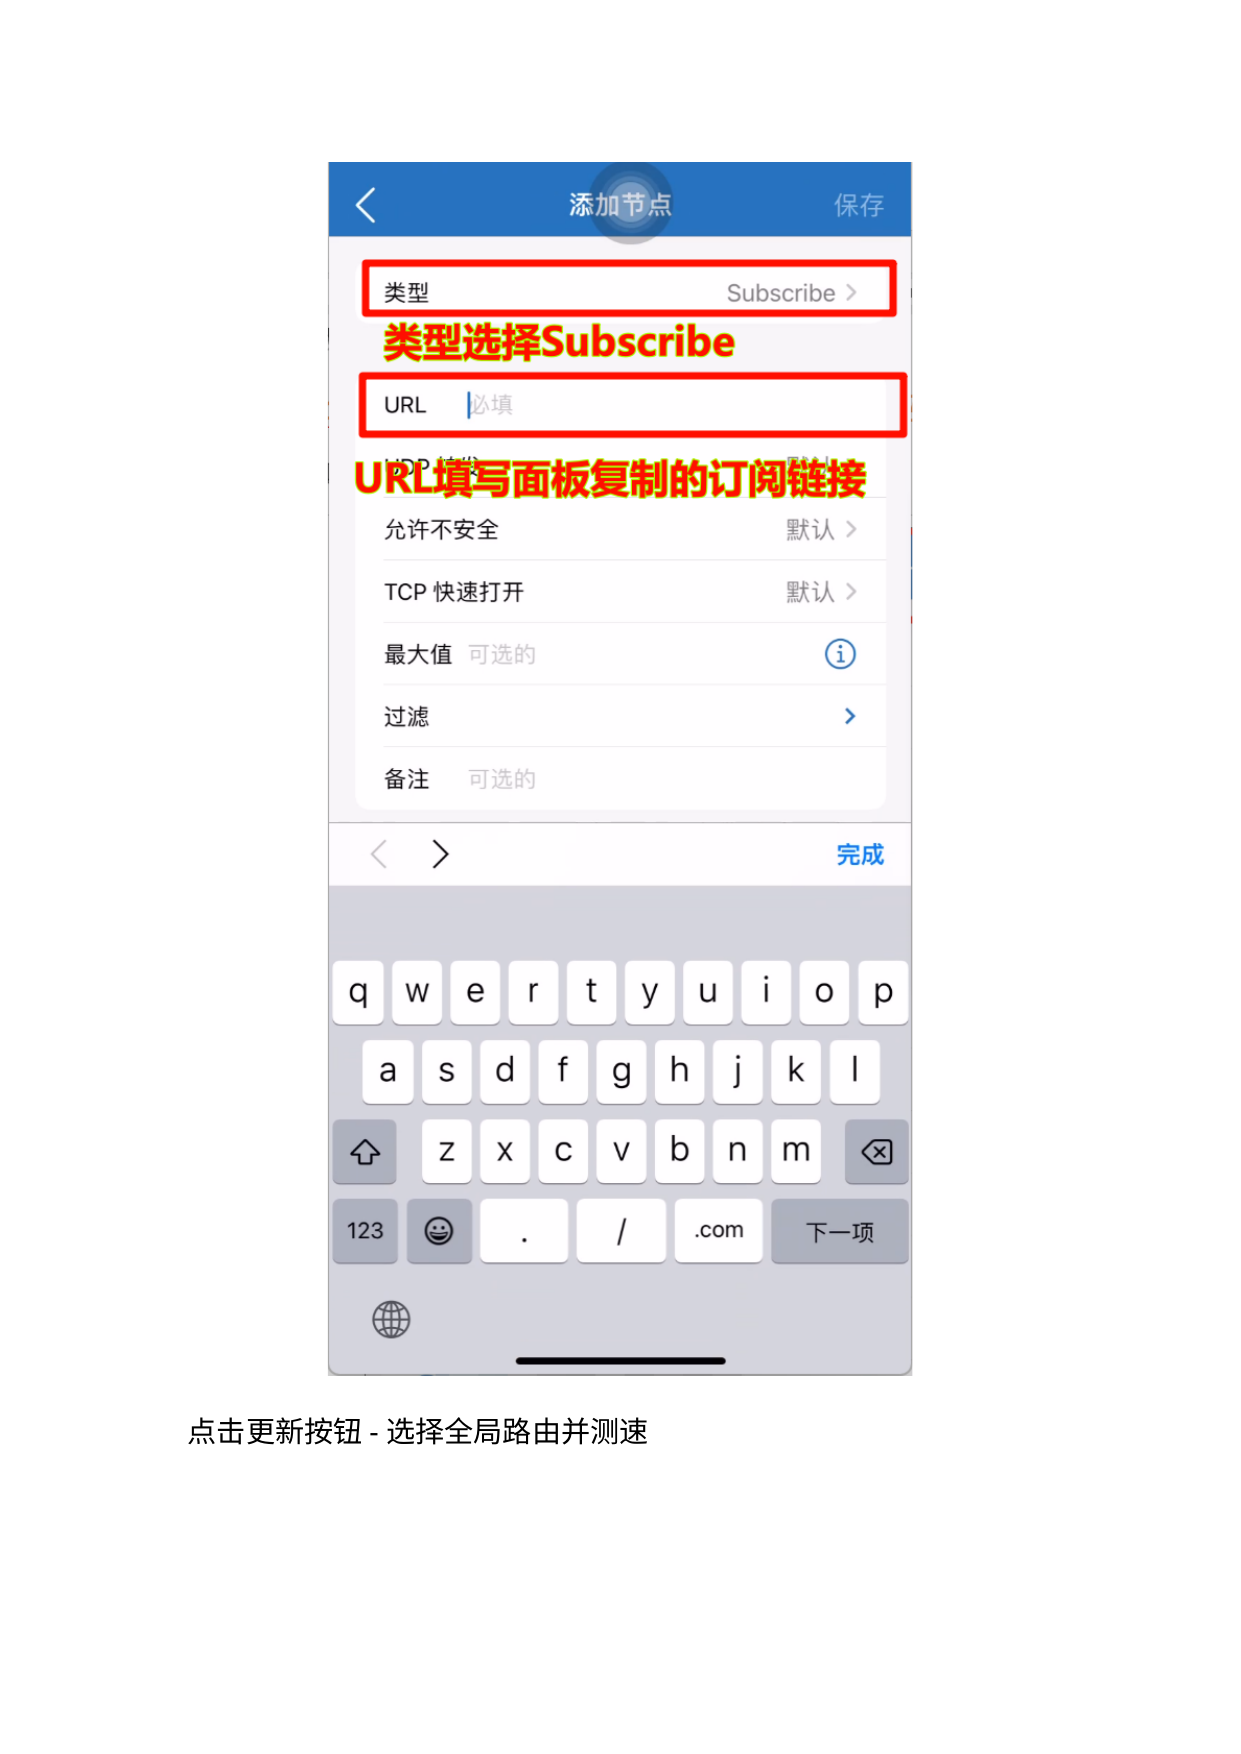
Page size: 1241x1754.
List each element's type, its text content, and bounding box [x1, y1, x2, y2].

picture [327, 162, 913, 1376]
text 点击更新按钮 - 选择全局路由并测速 [187, 1397, 1053, 1462]
